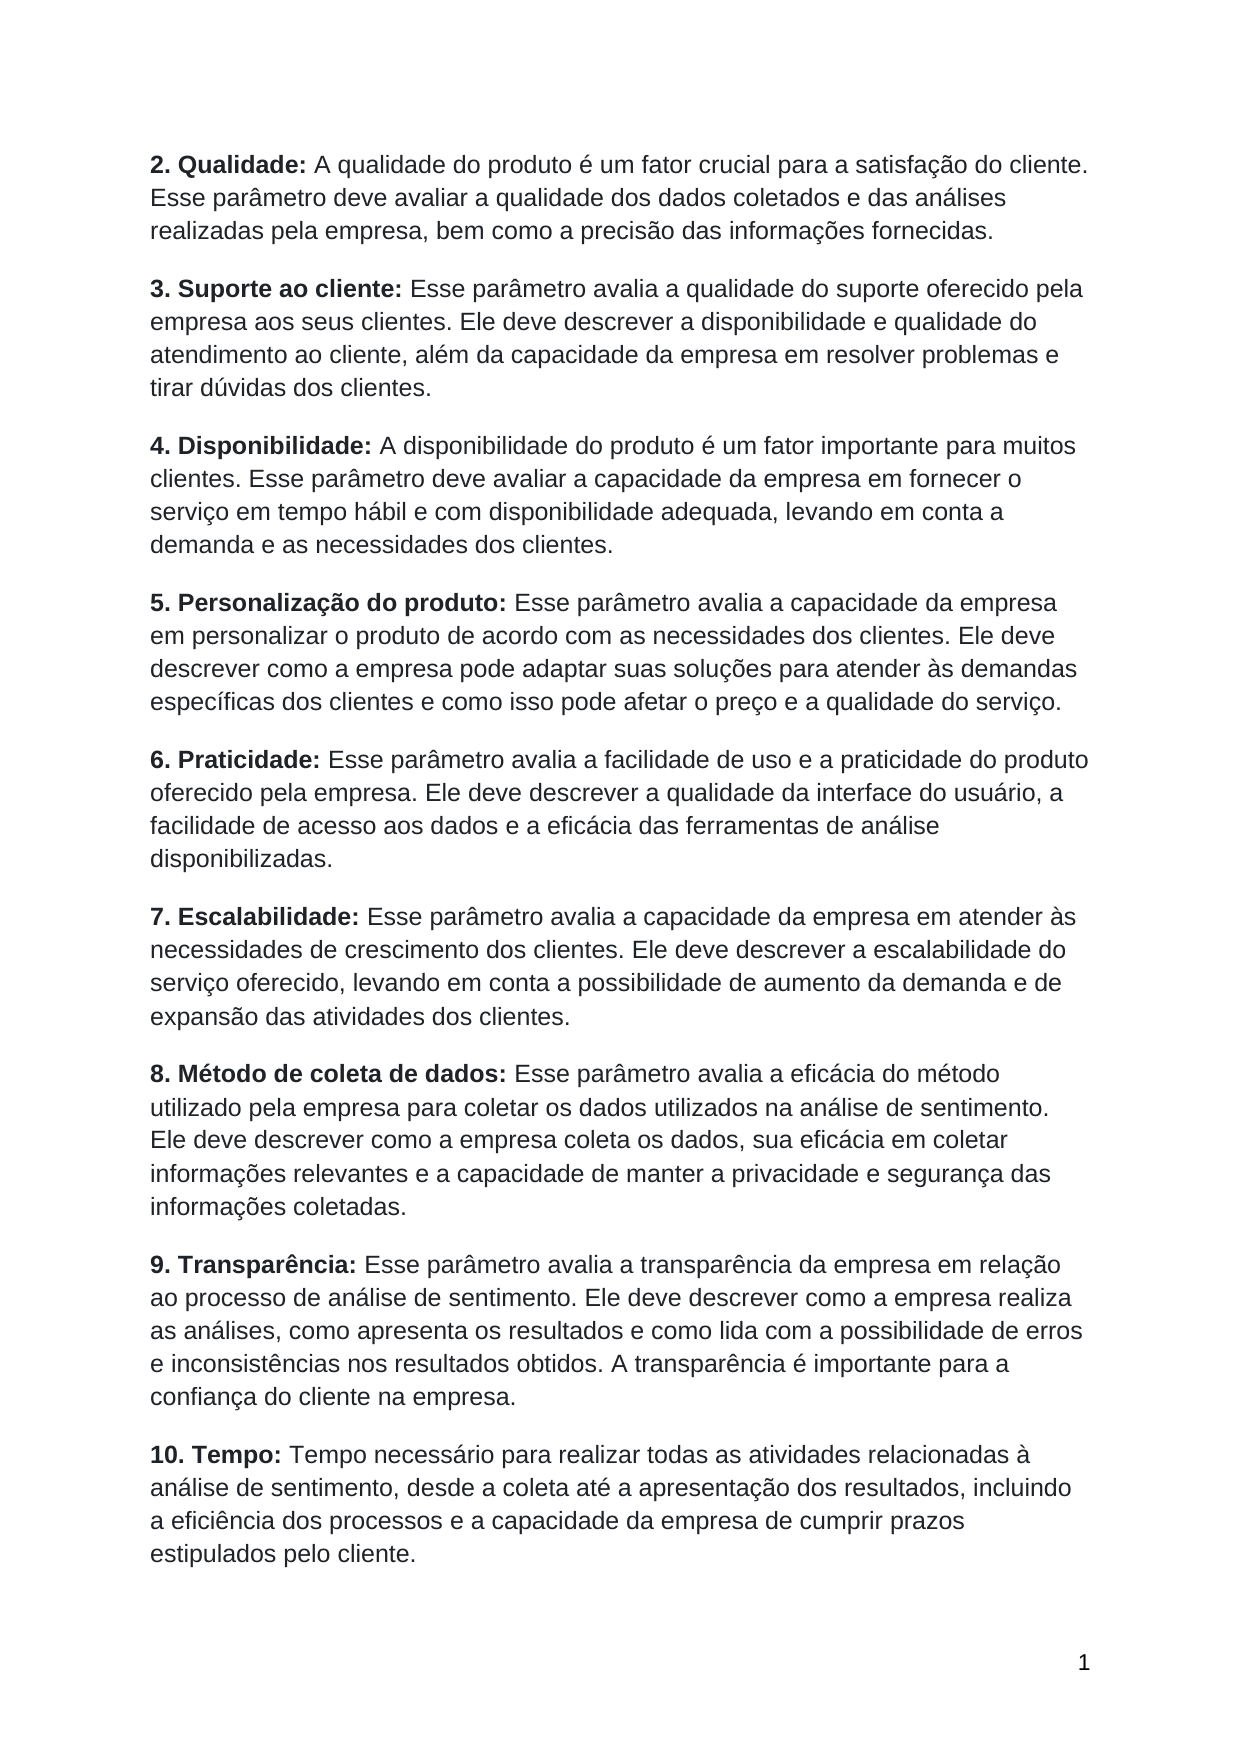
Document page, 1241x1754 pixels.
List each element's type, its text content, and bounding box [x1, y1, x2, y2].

text 4. Disponibilidade: A disponibilidade do produto é um fator importante para muitos clientes. Esse parâmetro deve avaliar a capacidade da empresa em fornecer o serviço em tempo hábil e com disponibilidade adequada, levando em conta a demanda e as necessidades dos clientes. [150, 431, 1090, 559]
text 7. Escalabilidade: Esse parâmetro avalia a capacidade da empresa em atender às necessidades de crescimento dos clientes. Ele deve descrever a escalabilidade do serviço oferecido, levando em conta a possibilidade de aumento da demanda e de expansão das atividades dos clientes. [150, 902, 1090, 1030]
text 8. Método de coleta de dados: Esse parâmetro avalia a eficácia do método utilizado pela empresa para coletar os dados utilizados na análise de sentimento. Ele deve descrever como a empresa coleta os dados, sua eficácia em coletar informações relevantes e a capacidade de manter a privacidade e segurança das informações coletadas. [150, 1059, 1090, 1220]
text 2. Qualidade: A qualidade do produto é um fator crucial para a satisfação do cliente. Esse parâmetro deve avaliar a qualidade dos dados coletados e das análises realizadas pela empresa, bem como a precisão das informações fornecidas. [150, 150, 1090, 245]
text 3. Suporte ao cliente: Esse parâmetro avalia a qualidade do suporte oferecido pela empresa aos seus clientes. Ele deve descrever a disponibilidade e qualidade do atendimento ao cliente, além da capacidade da empresa em resolver problemas e tirar dúvidas dos clientes. [150, 274, 1090, 402]
text 9. Transparência: Esse parâmetro avalia a transparência da empresa em relação ao processo de análise de sentimento. Ele deve descrever como a empresa realiza as análises, como apresenta os resultados e como lida com a possibilidade de erros e inconsistências nos resultados obtidos. A transparência é importante para a confiança do cliente na empresa. [150, 1249, 1090, 1410]
text 6. Praticidade: Esse parâmetro avalia a facilidade de uso e a praticidade do produto oferecido pela empresa. Ele deve descrever a qualidade da interface do usuário, a facilidade de acesso aos dados e a eficácia das ferramentas de análise disponibilizadas. [150, 745, 1090, 873]
text 5. Personalização do produto: Esse parâmetro avalia a capacidade da empresa em personalizar o produto de acordo com as necessidades dos clientes. Ele deve descrever como a empresa pode adaptar suas soluções para atender às demandas específicas dos clientes e como isso pode afetar o preço e a qualidade do serviço. [150, 588, 1090, 716]
text 10. Tempo: Tempo necessário para realizar todas as atividades relacionadas à análise de sentimento, desde a coleta até a apresentação dos resultados, incluindo a eficiência dos processos e a capacidade da empresa de cumprir prazos estipulados pelo cliente. [150, 1440, 1090, 1567]
